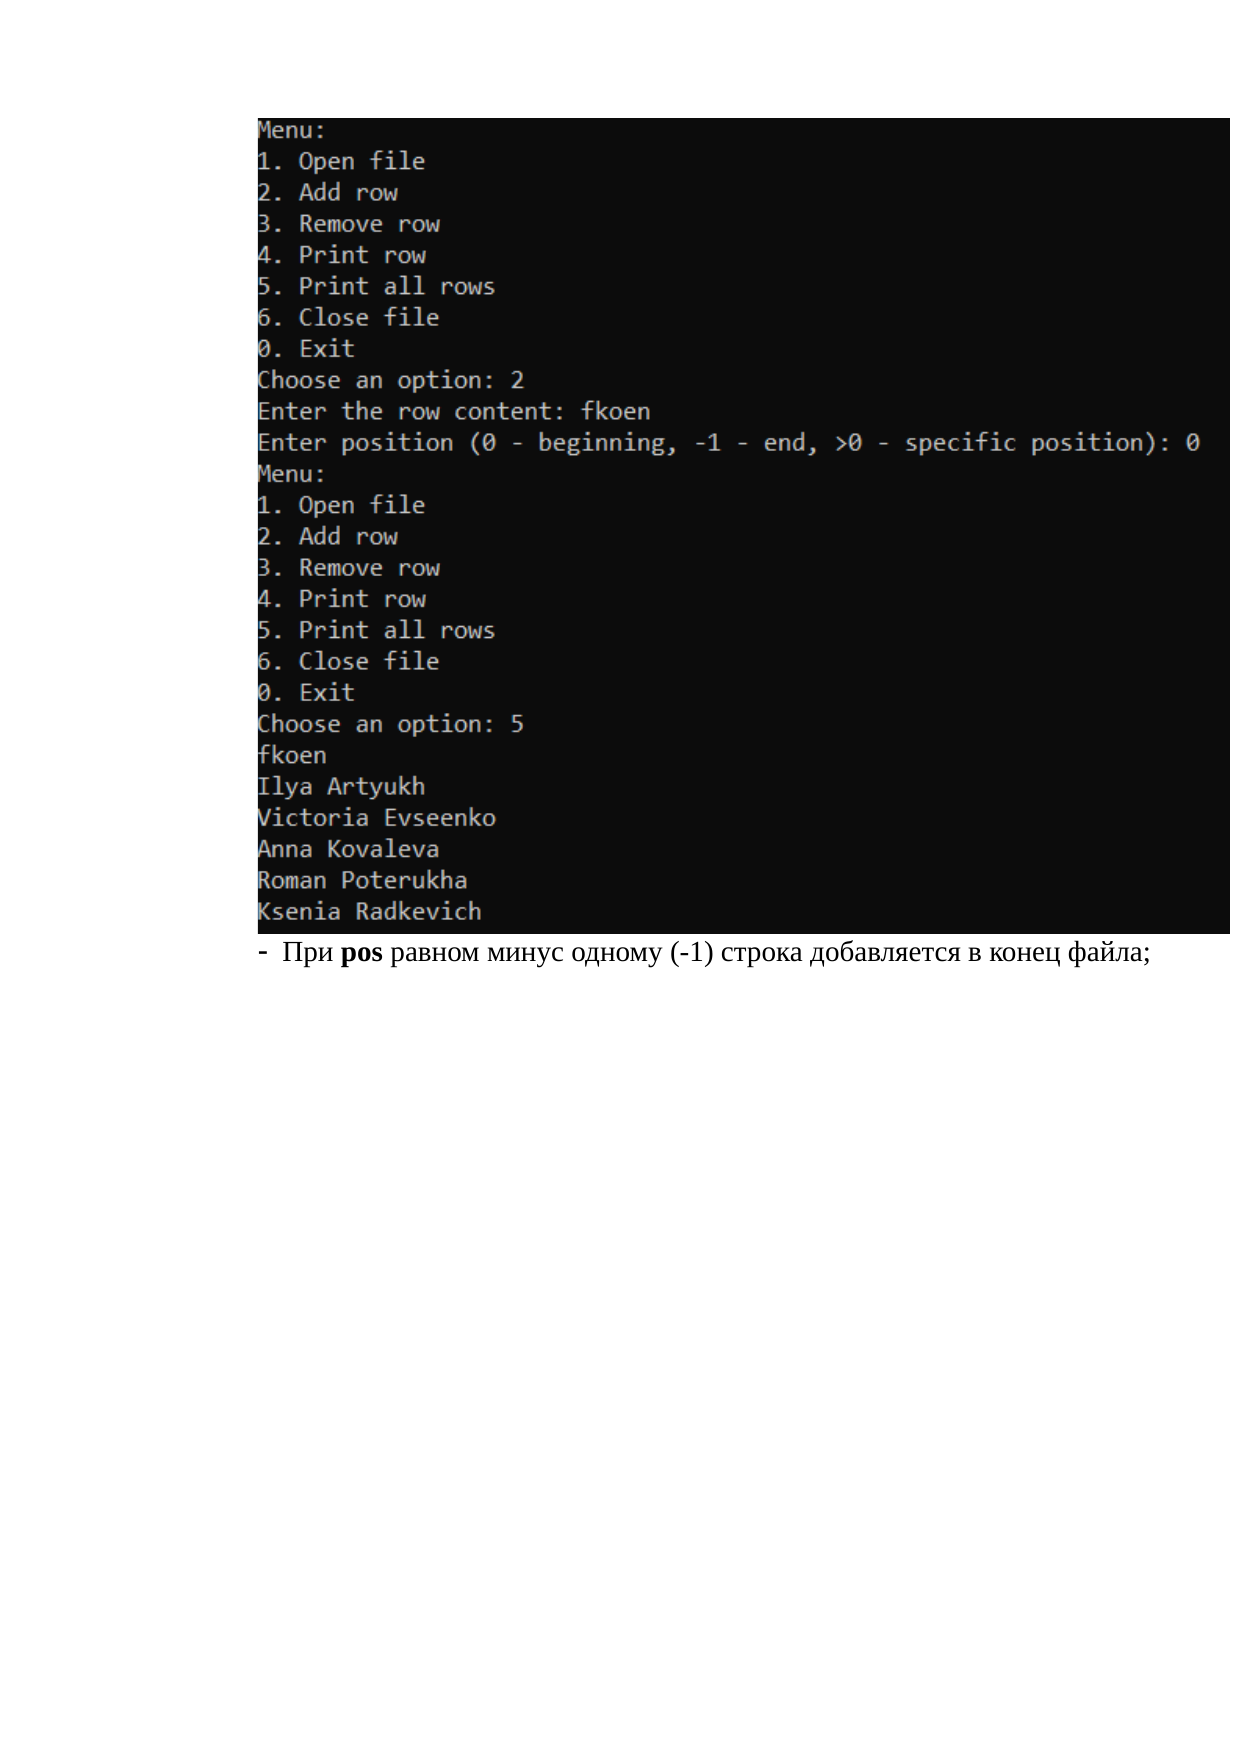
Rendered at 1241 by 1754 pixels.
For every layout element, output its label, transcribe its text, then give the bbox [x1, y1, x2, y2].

list При pos равном минус одному (-1) строка добавляется в конец файла; [222, 934, 1152, 967]
picture [257, 118, 1230, 934]
